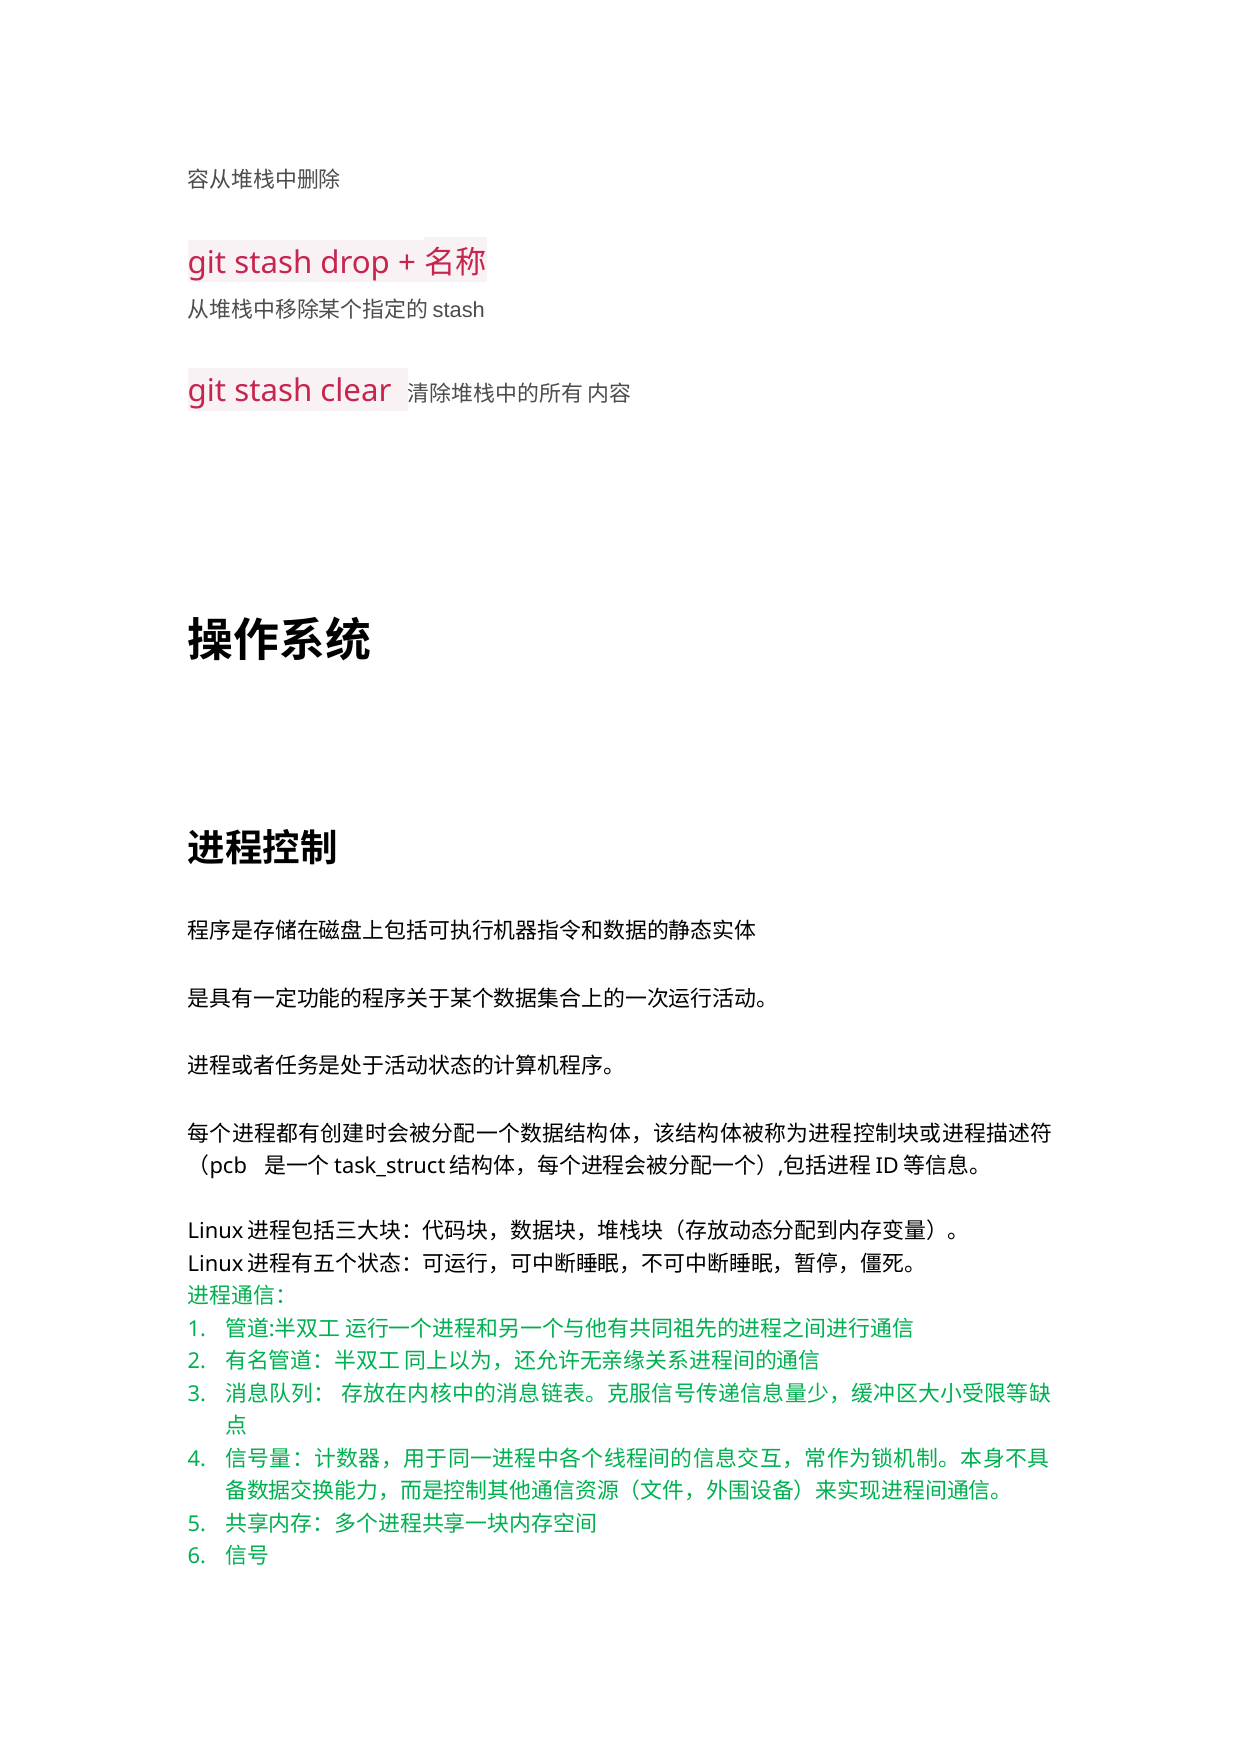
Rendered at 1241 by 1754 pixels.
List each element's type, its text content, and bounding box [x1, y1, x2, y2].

subtitle 进程控制 [187, 813, 1053, 878]
list 信号量：计数器，用于同一进程中各个线程间的信息交互，常作为锁机制。本身不具备数据交换能力，而是控制其他通信资源（文件，外围设备）来实现进程间通信。 [187, 1440, 1053, 1505]
text Linux进程有五个状态：可运行，可中断睡眠，不可中断睡眠，暂停，僵死。 [187, 1245, 1053, 1278]
list 信号 [187, 1538, 1053, 1570]
list 共享内存：多个进程共享一块内存空间 [187, 1505, 1053, 1538]
text 进程通信： [187, 1278, 1053, 1310]
list 管道:半双工 运行一个进程和另一个与他有共同祖先的进程之间进行通信 [187, 1310, 1053, 1343]
text git stash drop + 名称 [187, 227, 1053, 292]
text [187, 162, 1053, 194]
text git stash clear 清除堆栈中的所有 内容 [187, 357, 1053, 422]
list 消息队列： 存放在内核中的消息链表。克服信号传递信息量少，缓冲区大小受限等缺点 [187, 1375, 1053, 1440]
list 有名管道：半双工 同上以为，还允许无亲缘关系进程间的通信 [187, 1343, 1053, 1375]
text Linux进程包括三大块：代码块，数据块，堆栈块（存放动态分配到内存变量）。 [187, 1213, 1053, 1245]
text 进程或者任务是处于活动状态的计算机程序。 [187, 1048, 1053, 1080]
text 每个进程都有创建时会被分配一个数据结构体，该结构体被称为进程控制块或进程描述符（pcb 是一个task_struct结构体，每个进程会被分配一个）,包括进程ID等信息。 [187, 1115, 1053, 1180]
subtitle 操作系统 [187, 587, 1053, 685]
text 是具有一定功能的程序关于某个数据集合上的一次运行活动。 [187, 980, 1053, 1013]
text 从堆栈中移除某个指定的stash [187, 292, 1053, 324]
text 程序是存储在磁盘上包括可执行机器指令和数据的静态实体 [187, 913, 1053, 945]
